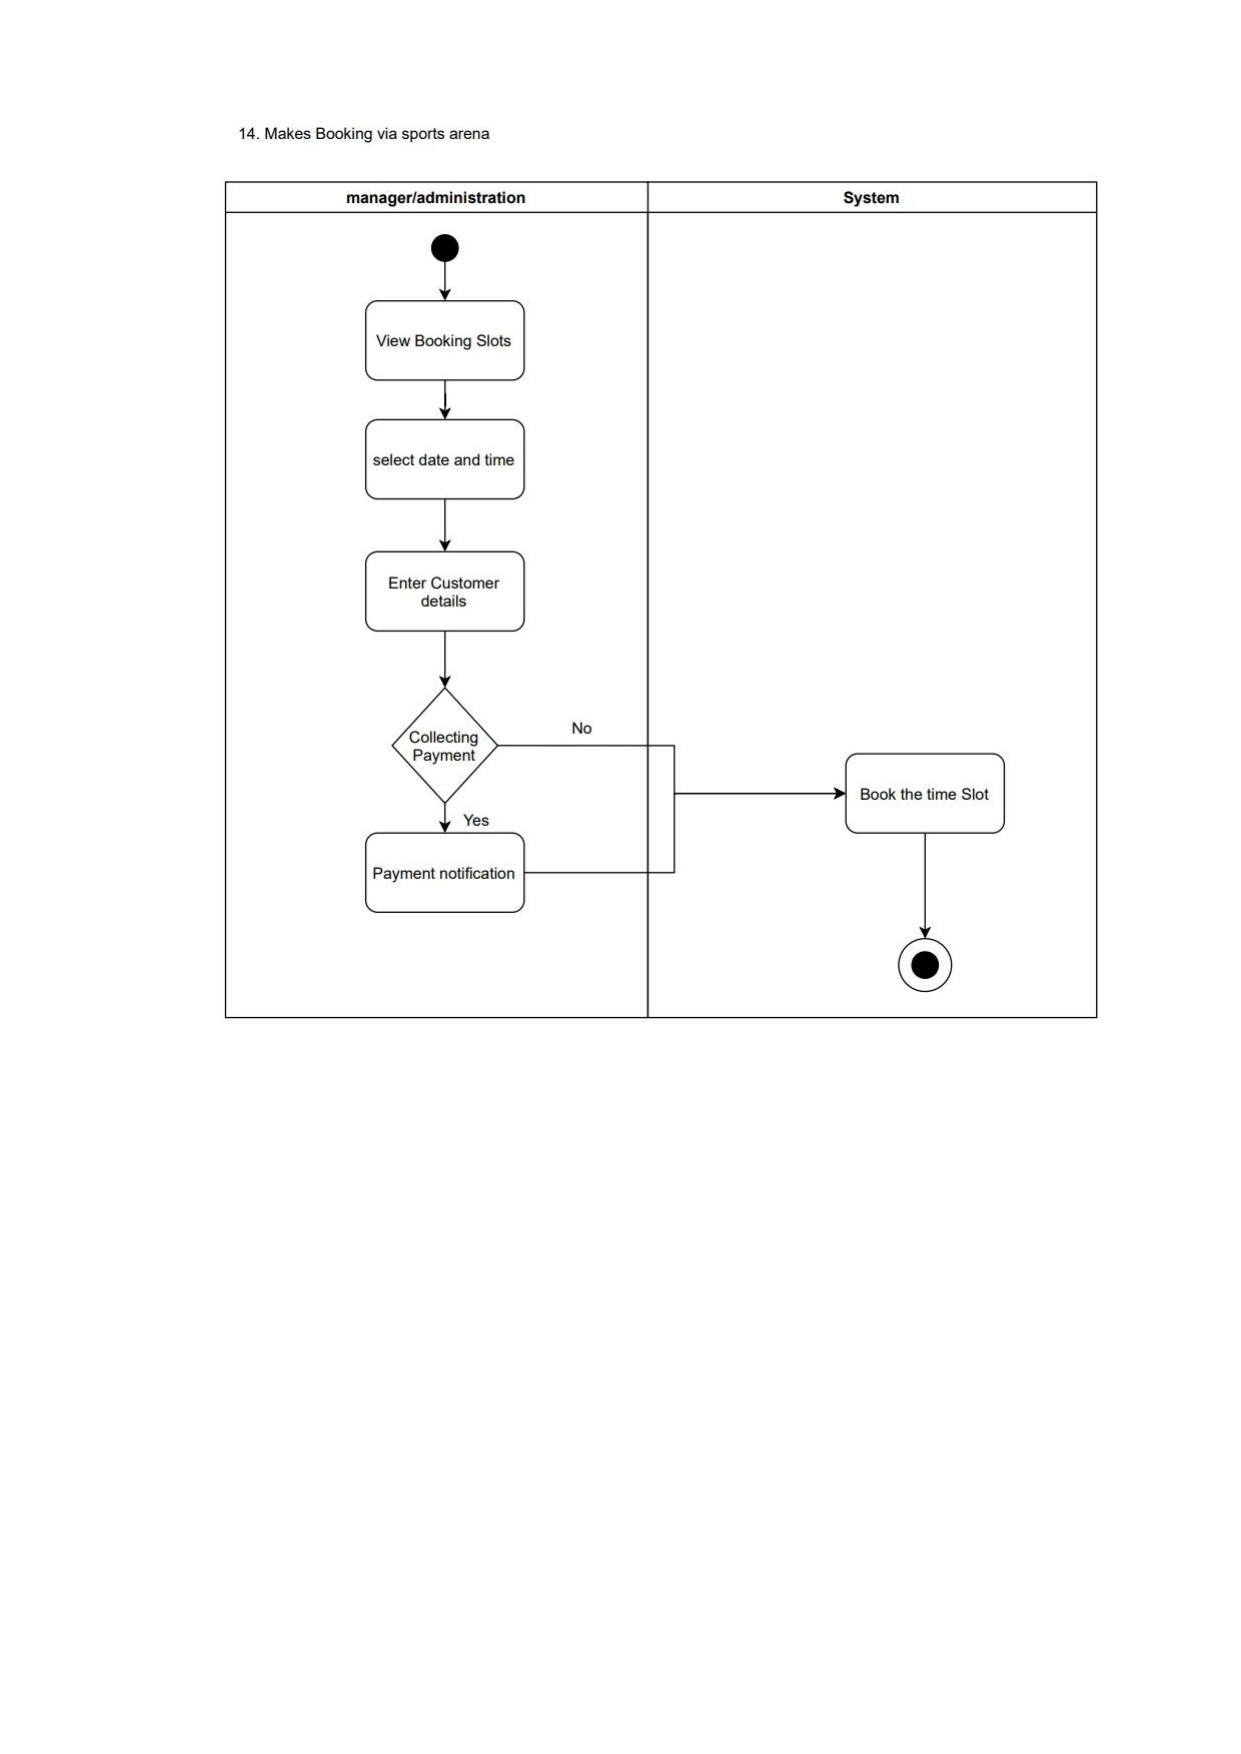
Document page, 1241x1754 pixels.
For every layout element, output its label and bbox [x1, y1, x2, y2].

picture [177, 118, 1143, 1039]
